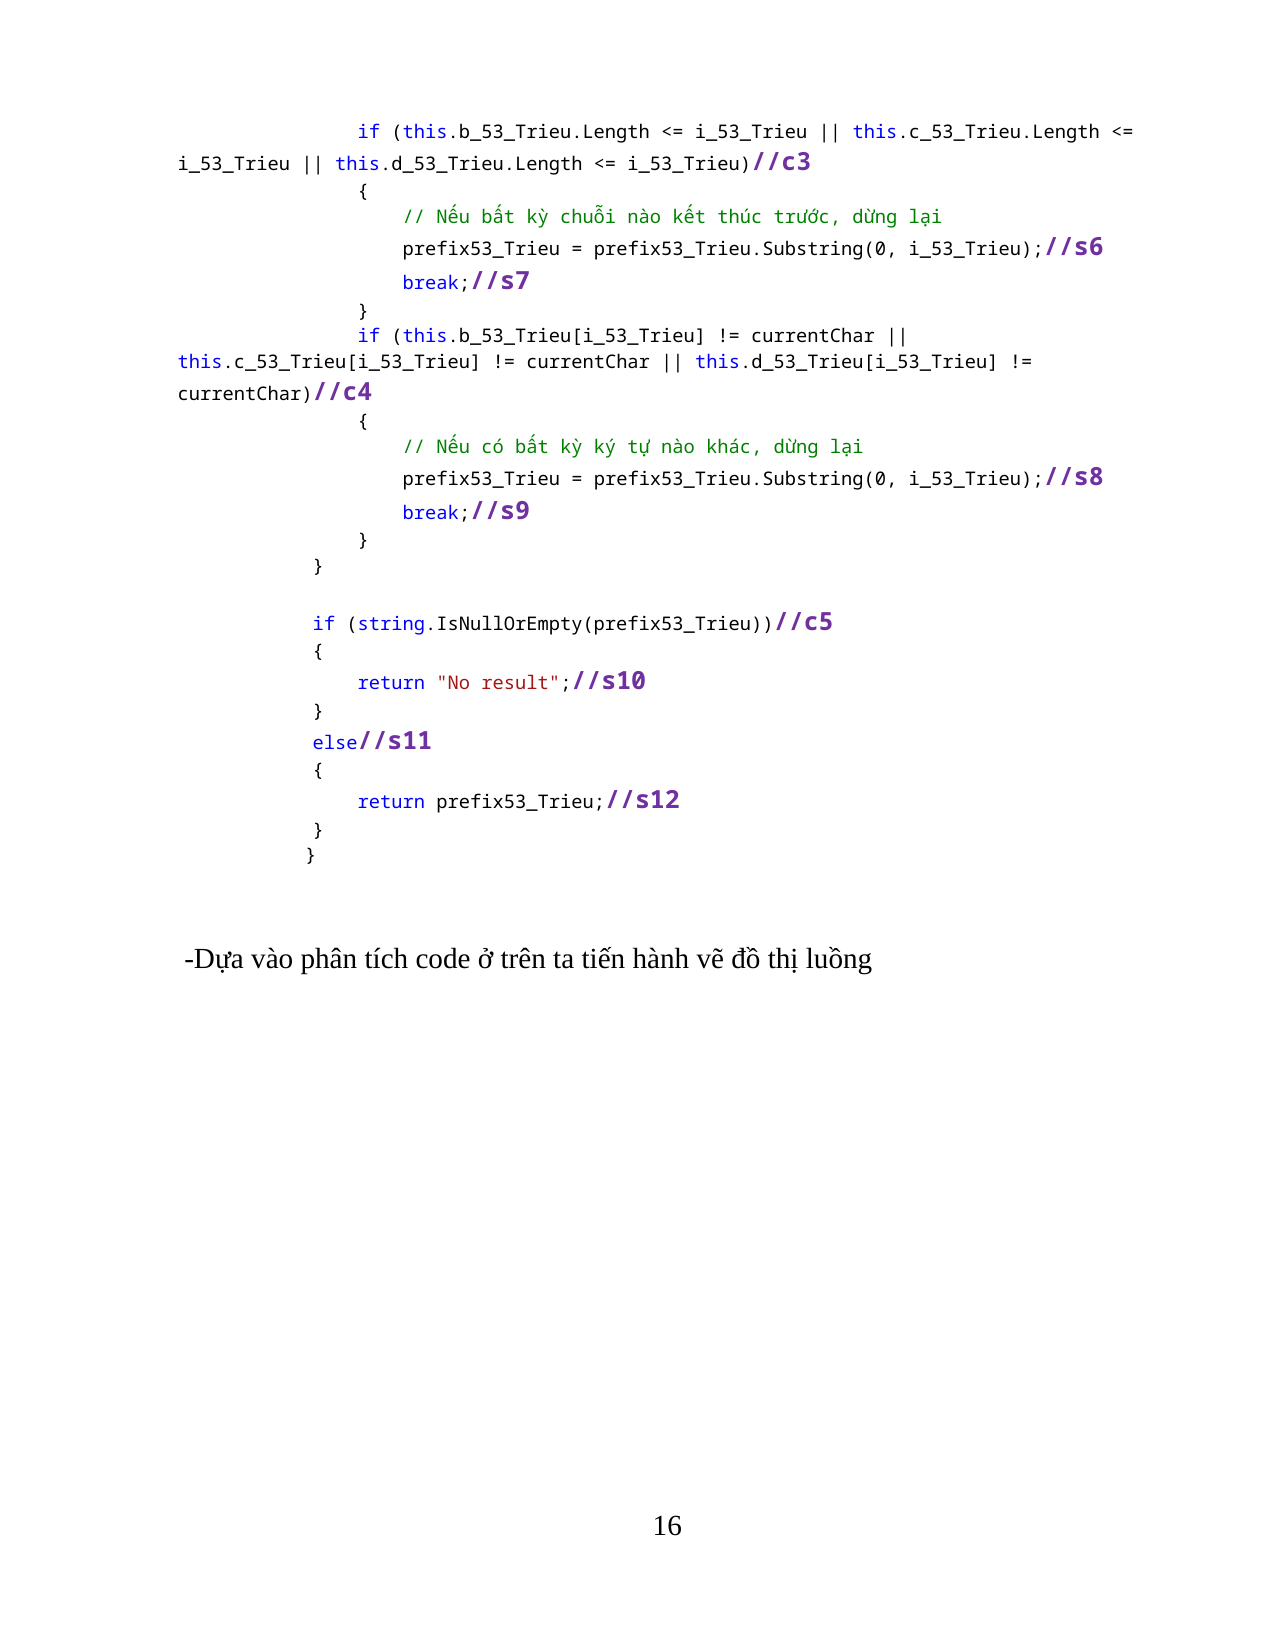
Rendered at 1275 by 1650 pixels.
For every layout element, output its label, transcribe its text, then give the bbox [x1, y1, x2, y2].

text break;//s9 [177, 493, 1157, 527]
text { [177, 178, 1157, 203]
text // Nếu bất kỳ chuỗi nào kết thúc trước, dừng lại [177, 203, 1157, 229]
text prefix53_Trieu = prefix53_Trieu.Substring(0, i_53_Trieu);//s8 [177, 458, 1157, 493]
text } [177, 297, 1157, 322]
text else//s11 [177, 722, 1157, 756]
text return "No result";//s10 [177, 663, 1157, 697]
text break;//s7 [177, 263, 1157, 297]
text if (this.b_53_Trieu.Length <= i_53_Trieu || this.c_53_Trieu.Length <= i_53_Trieu || this.d_53_Trieu.Length <= i_53_Trieu)//c3 [177, 118, 1157, 178]
text return prefix53_Trieu;//s12 [177, 782, 1157, 816]
text if (string.IsNullOrEmpty(prefix53_Trieu))//c5 [177, 603, 1157, 637]
text } [177, 697, 1157, 722]
text } [177, 816, 1157, 842]
text if (this.b_53_Trieu[i_53_Trieu] != currentChar || this.c_53_Trieu[i_53_Trieu] != currentChar || this.d_53_Trieu[i_53_Trieu] != currentChar)//c4 [177, 322, 1157, 407]
text } [177, 552, 1157, 578]
text { [177, 637, 1157, 663]
text -Dựa vào phân tích code ở trên ta tiến hành vẽ đồ thị luồng [184, 941, 1157, 975]
text { [177, 756, 1157, 782]
text { [177, 407, 1157, 433]
text prefix53_Trieu = prefix53_Trieu.Substring(0, i_53_Trieu);//s6 [177, 229, 1157, 263]
text // Nếu có bất kỳ ký tự nào khác, dừng lại [177, 433, 1157, 458]
text } [177, 527, 1157, 552]
text } [215, 842, 1157, 867]
